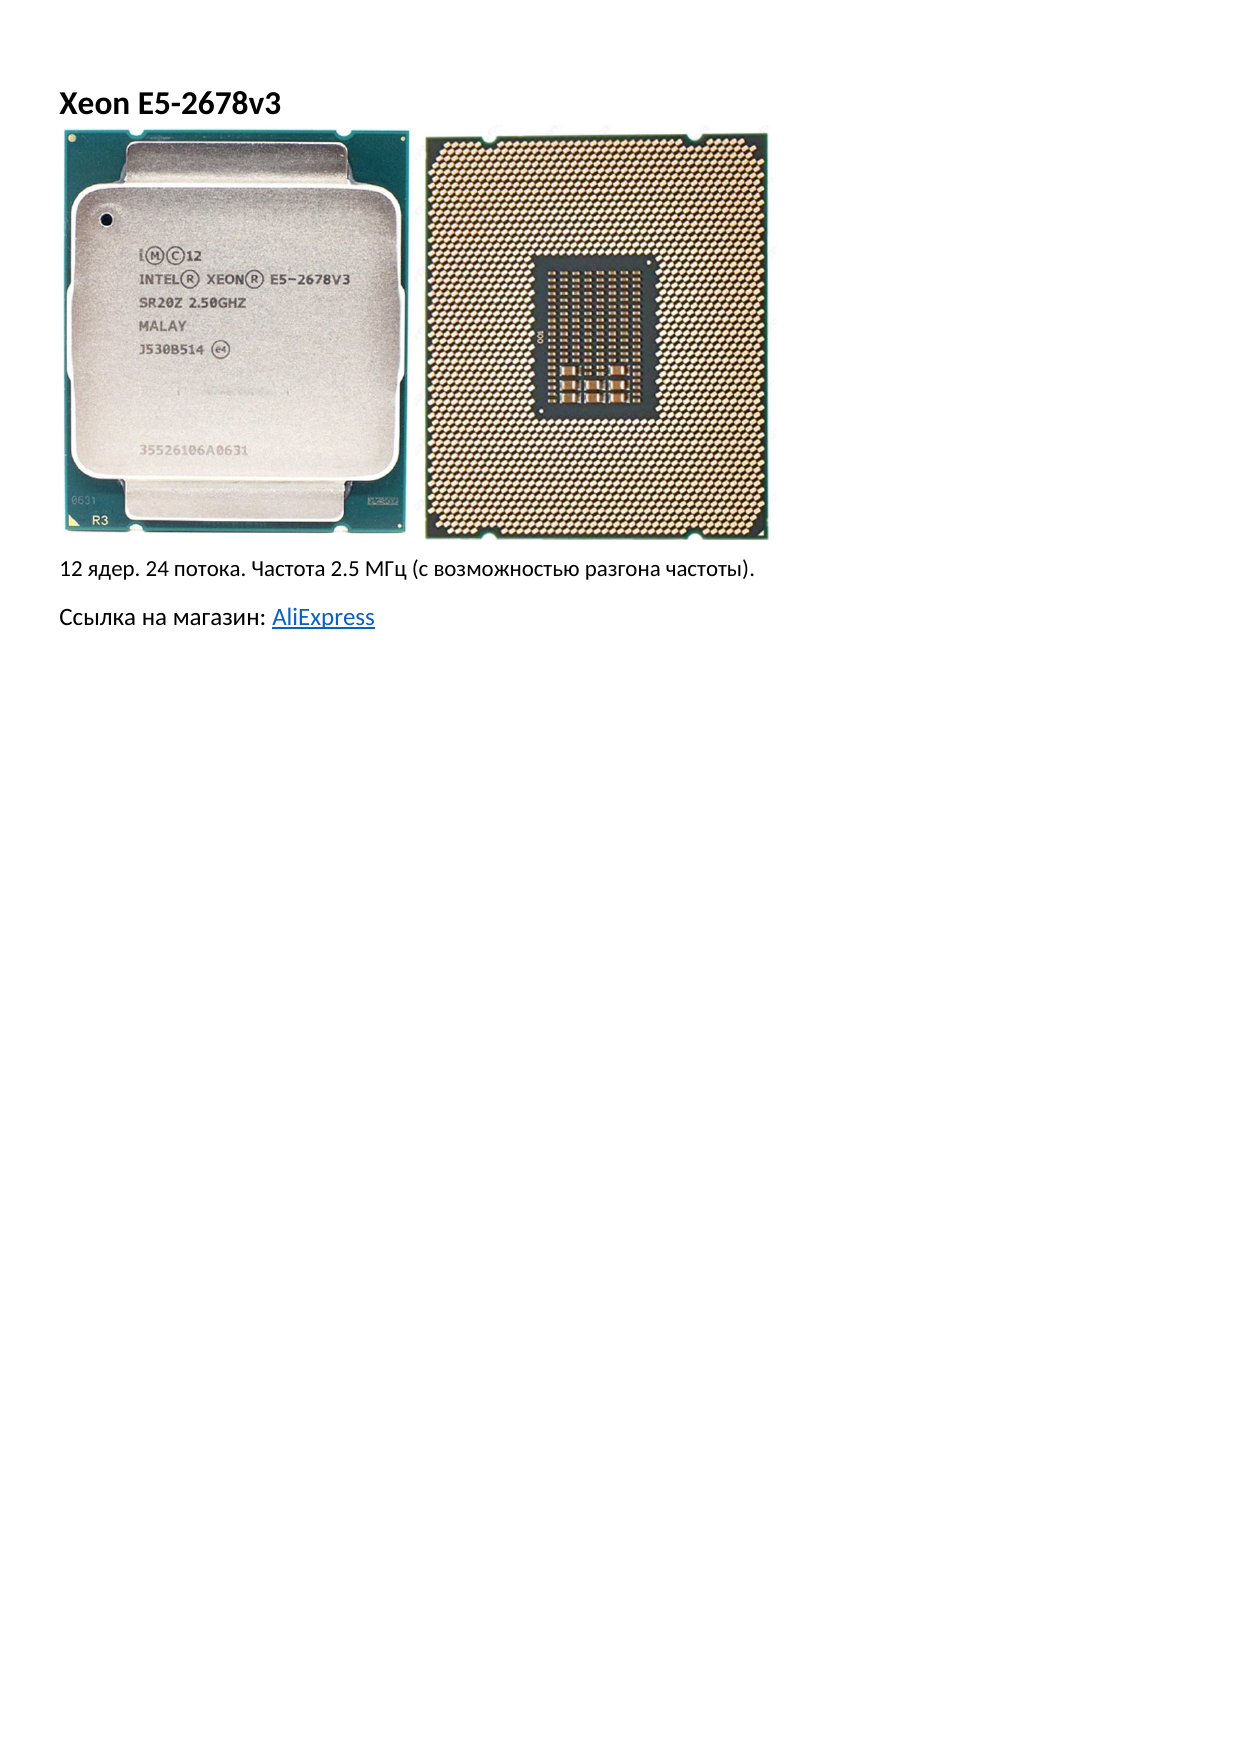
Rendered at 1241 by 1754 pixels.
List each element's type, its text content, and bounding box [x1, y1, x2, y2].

text 12 ядер. 24 потока. Частота 2.5 МГц (с возможностью разгона частоты). [59, 554, 1152, 582]
picture [59, 125, 777, 540]
text Xeon E5-2678v3 [59, 82, 1152, 123]
text Ссылка на магазин: AliExpress [59, 601, 1152, 631]
